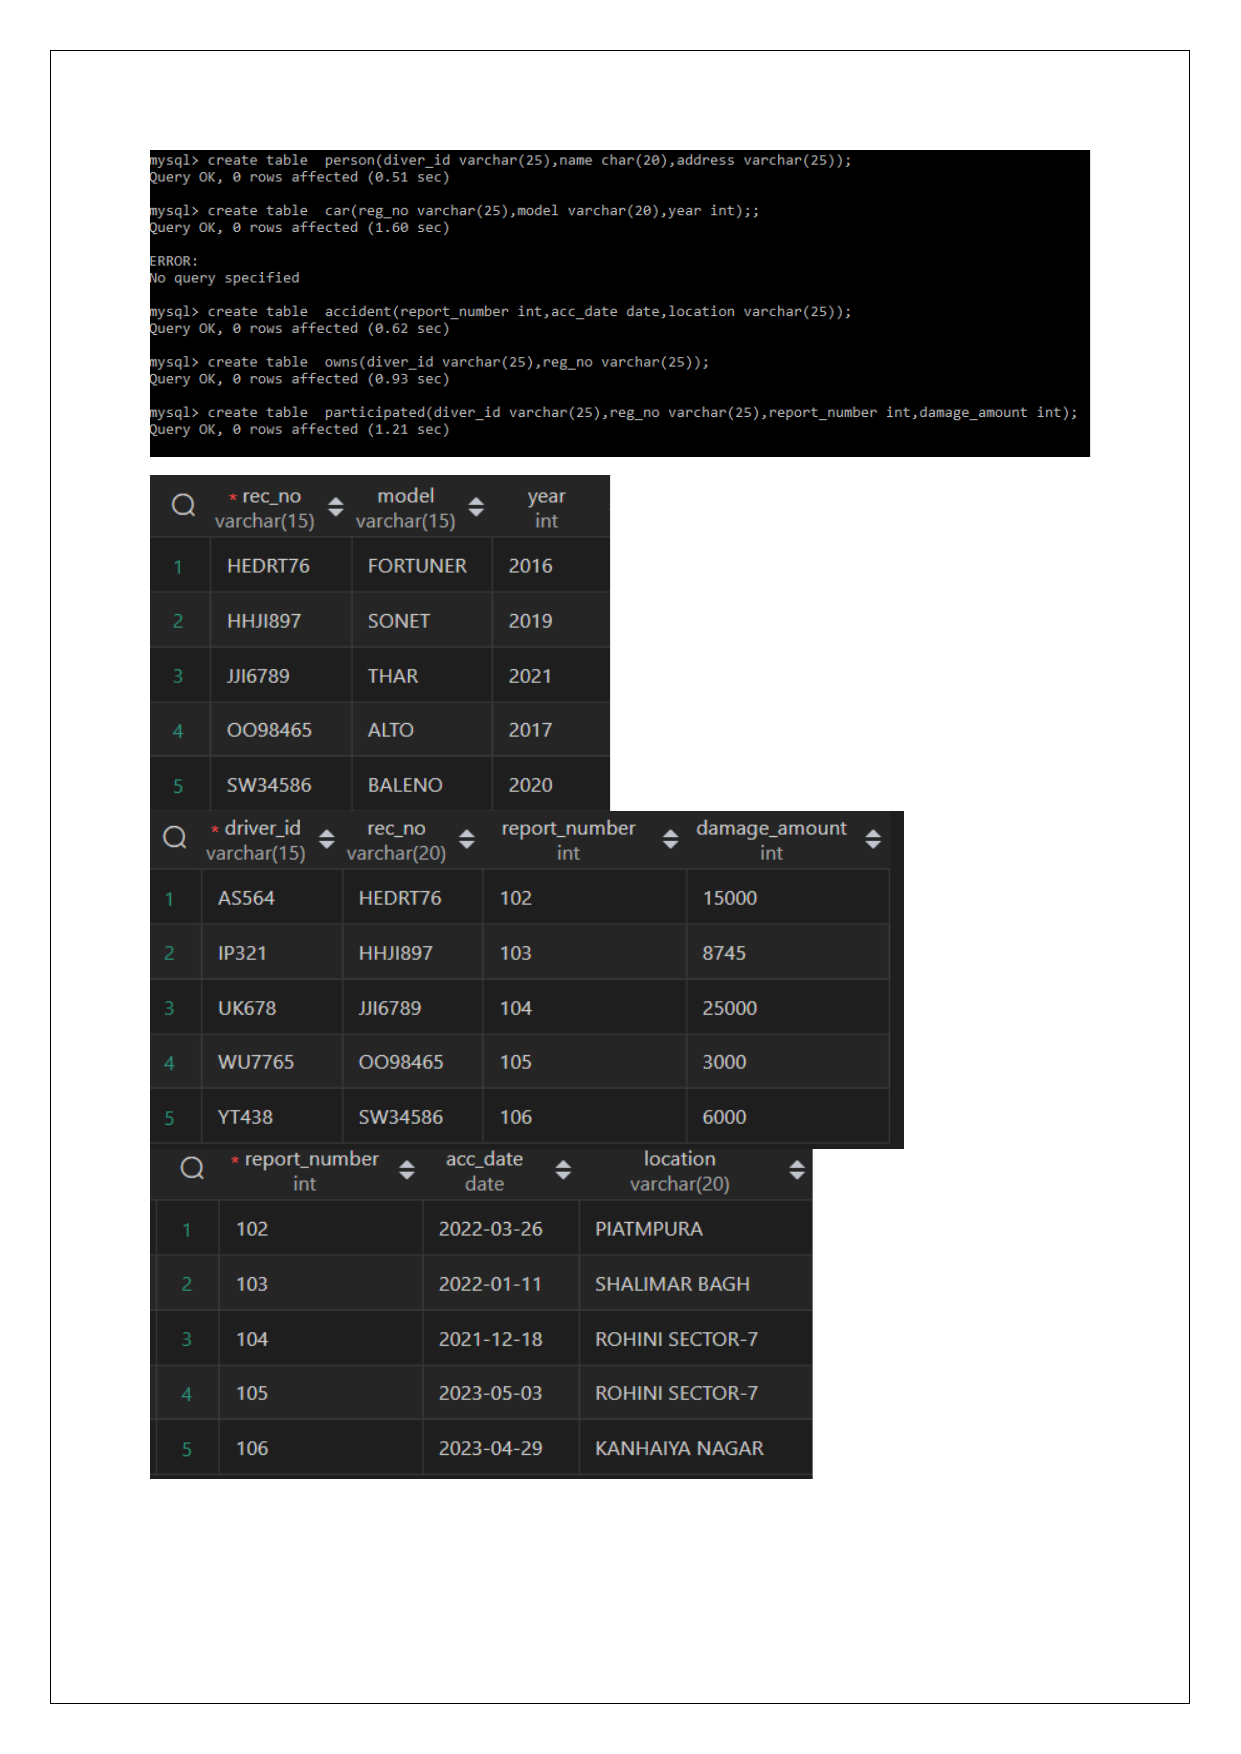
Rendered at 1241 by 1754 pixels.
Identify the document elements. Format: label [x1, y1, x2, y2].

picture [150, 150, 1091, 457]
picture [150, 475, 904, 1479]
